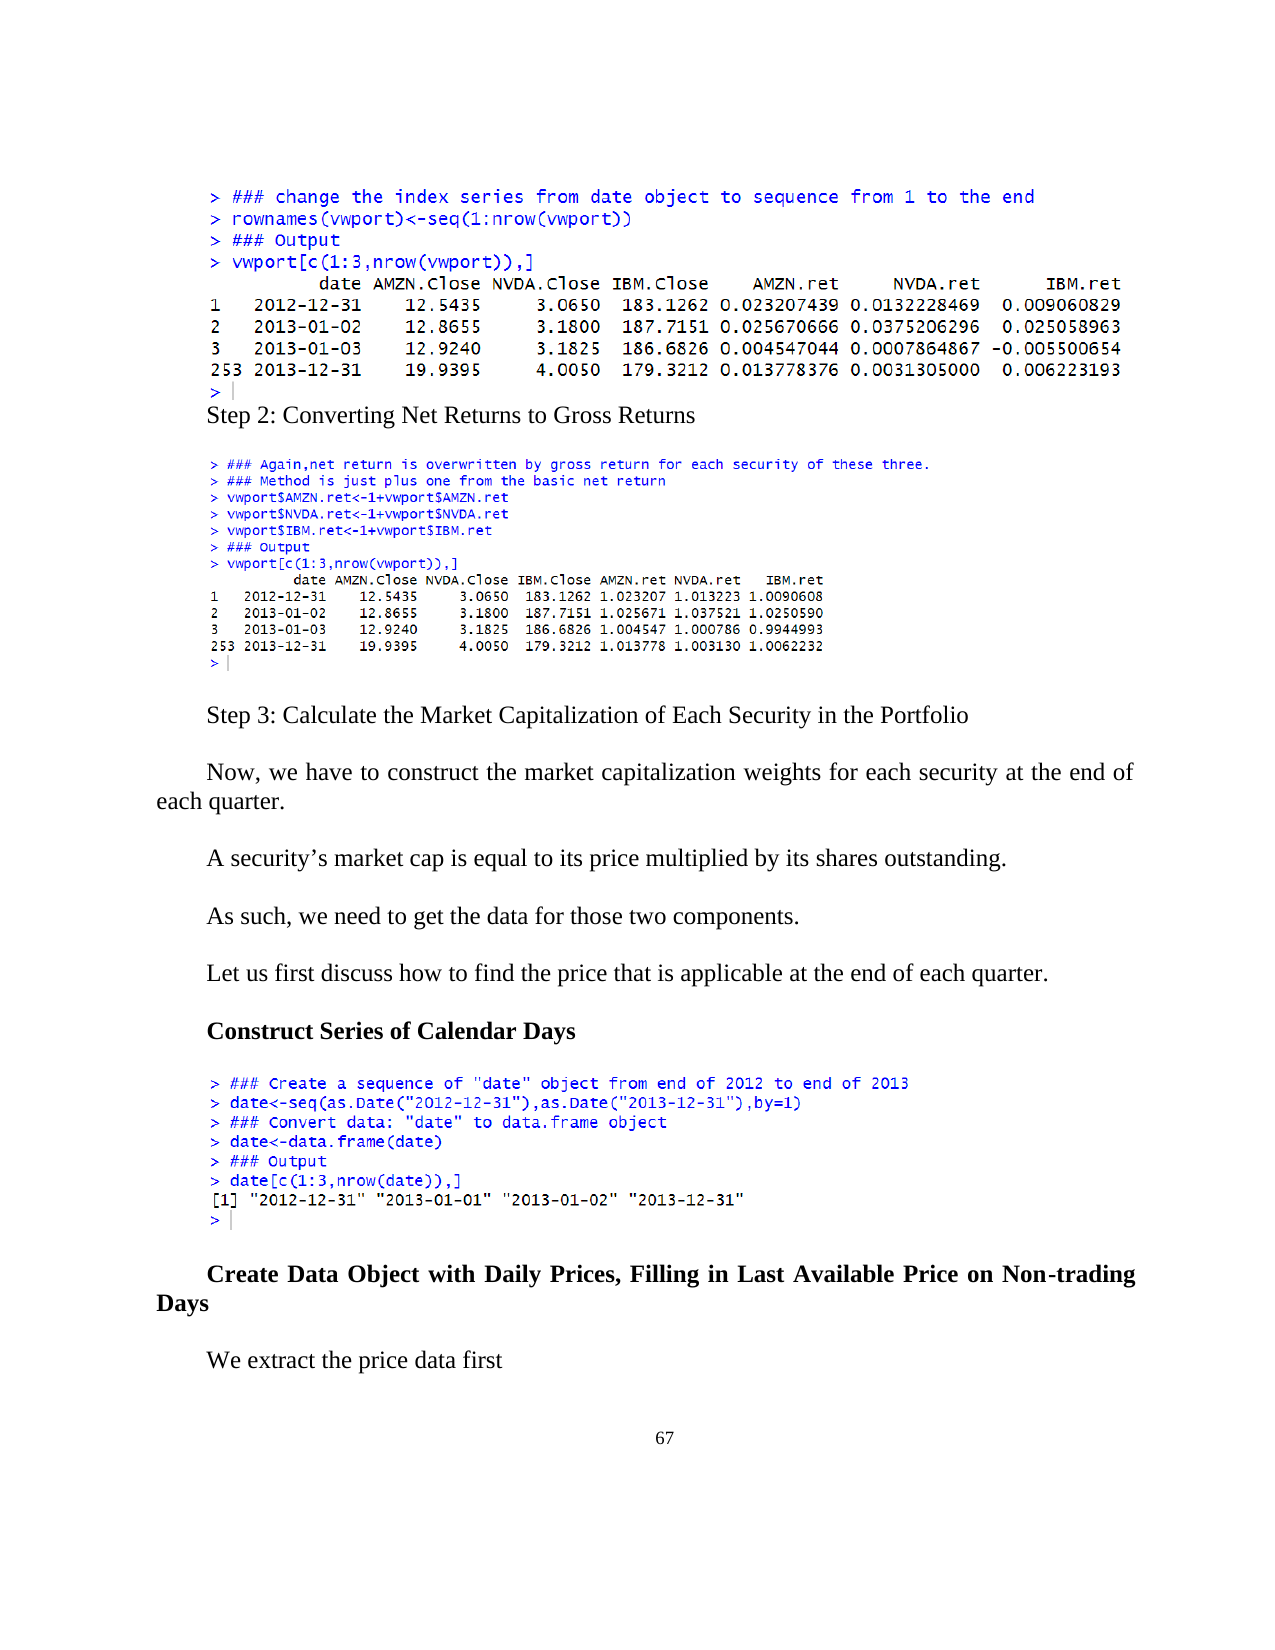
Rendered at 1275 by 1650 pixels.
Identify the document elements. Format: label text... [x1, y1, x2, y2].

text Let us first discuss how to find the price that is applicable at the end of each quarter. [156, 958, 1135, 987]
text A security’s market cap is equal to its price multiplied by its shares outstanding. [156, 843, 1135, 872]
text As such, we need to get the data for those two components. [156, 901, 1135, 930]
text Now, we have to construct the market capitalization weights for each security at the end of each quarter. [156, 757, 1135, 815]
picture [206, 457, 934, 671]
text We extract the price data first [156, 1345, 1135, 1374]
text Create Data Object with Daily Prices, Filling in Last Available Price on Non-trading Days [156, 1259, 1135, 1317]
picture [206, 189, 1126, 400]
text Construct Series of Calendar Days [156, 1016, 1135, 1045]
picture [206, 1073, 915, 1231]
text Step 2: Converting Net Returns to Gross Returns [156, 400, 1135, 429]
text Step 3: Calculate the Market Capitalization of Each Security in the Portfolio [156, 700, 1135, 728]
